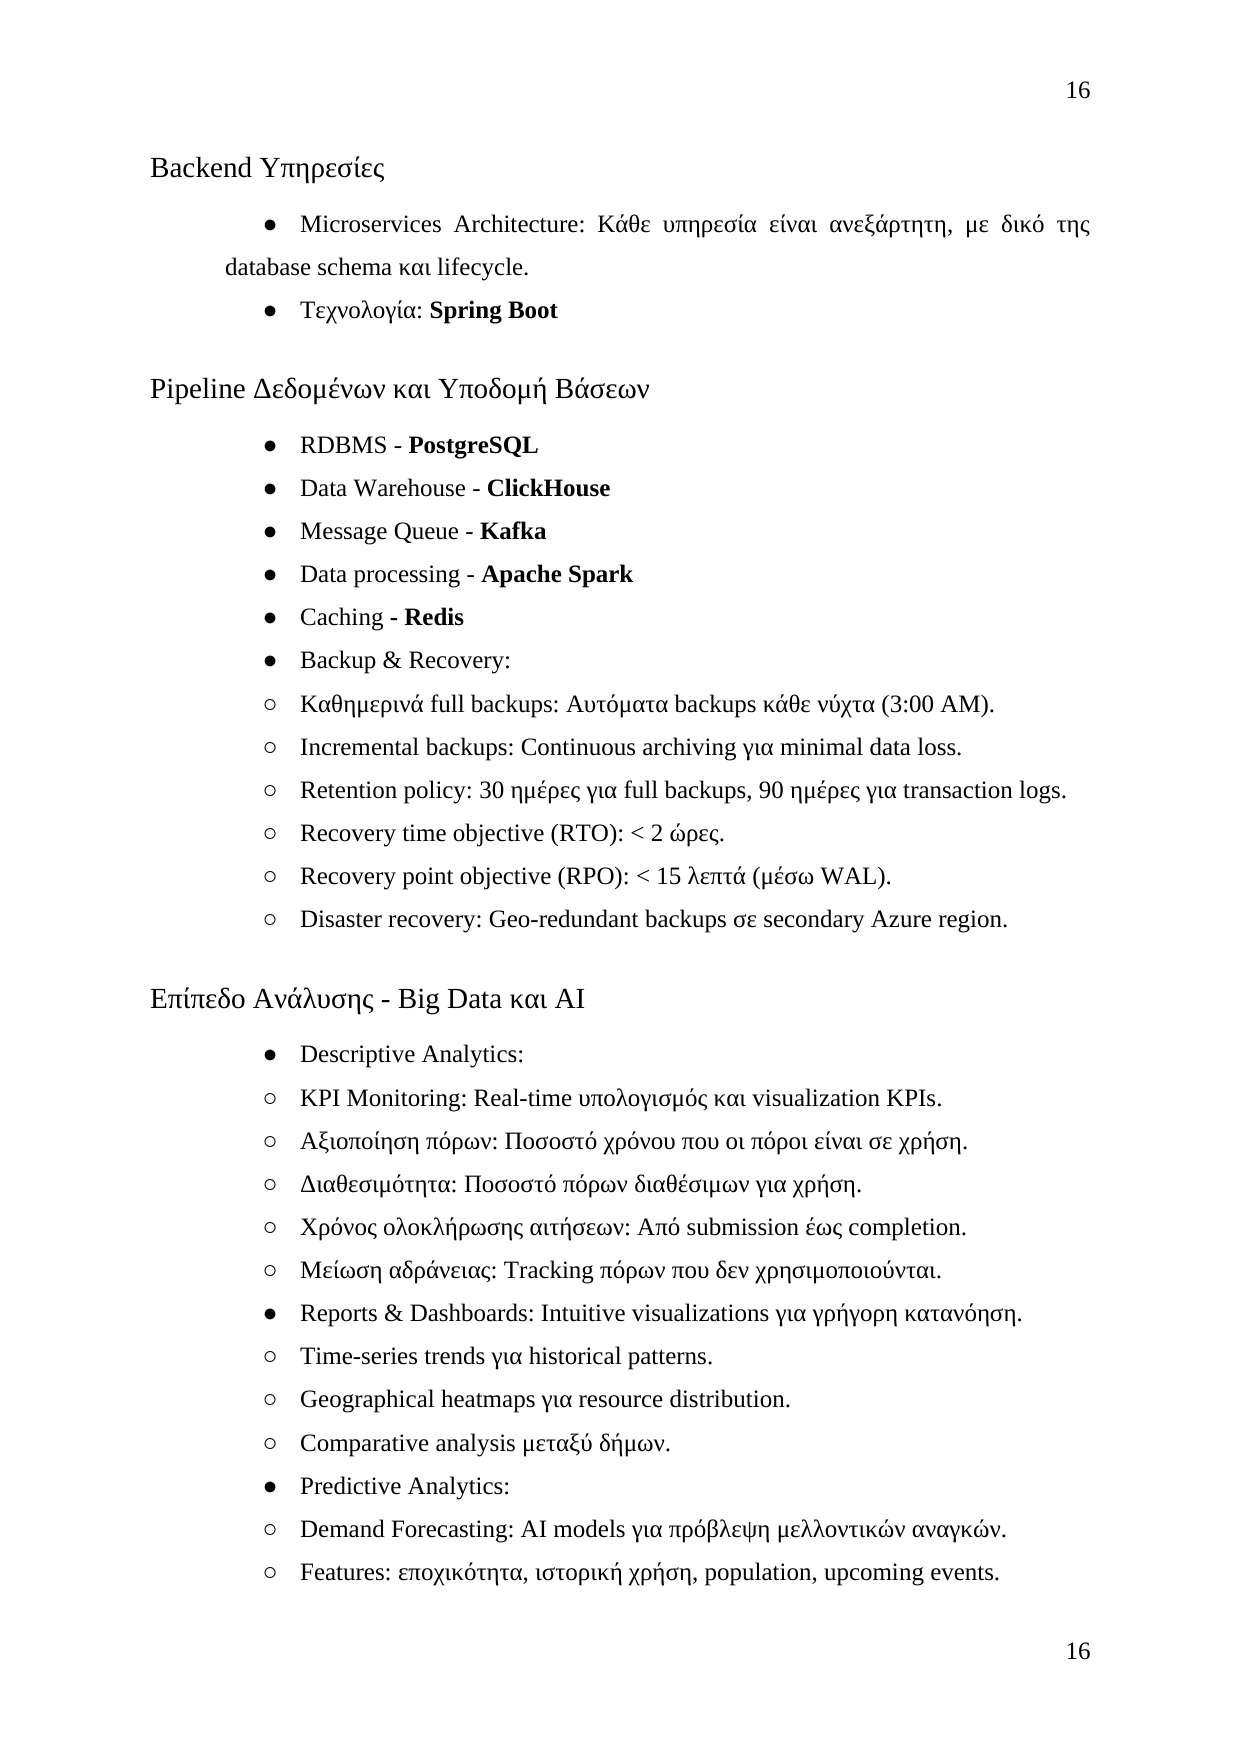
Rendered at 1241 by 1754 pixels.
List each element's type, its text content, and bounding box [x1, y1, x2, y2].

list RDBMS - PostgreSQL [225, 430, 1090, 459]
list Data processing - Apache Spark [225, 559, 1090, 588]
list Reports & Dashboards: Intuitive visualizations για γρήγορη κατανόηση. [225, 1298, 1090, 1327]
list Μείωση αδράνειας: Tracking πόρων που δεν χρησιμοποιούνται. [262, 1255, 1090, 1284]
list Predictive Analytics: [225, 1471, 1090, 1499]
list Backup & Recovery: [225, 646, 1090, 674]
list Καθημερινά full backups: Αυτόματα backups κάθε νύχτα (3:00 AM). [262, 689, 1090, 717]
list Comparative analysis μεταξύ δήμων. [262, 1428, 1090, 1456]
list Demand Forecasting: AI models για πρόβλεψη μελλοντικών αναγκών. [262, 1514, 1090, 1543]
list Διαθεσιμότητα: Ποσοστό πόρων διαθέσιμων για χρήση. [262, 1169, 1090, 1198]
list Disaster recovery: Geo-redundant backups σε secondary Azure region. [262, 904, 1090, 933]
list Incremental backups: Continuous archiving για minimal data loss. [262, 732, 1090, 761]
subtitle Επίπεδο Ανάλυσης - Big Data και AI [150, 981, 1090, 1014]
subtitle Pipeline Δεδομένων και Υποδομή Βάσεων [150, 371, 1090, 405]
subtitle Backend Υπηρεσίες [150, 150, 1090, 183]
list KPI Monitoring: Real-time υπολογισμός και visualization KPIs. [262, 1083, 1090, 1111]
list Αξιοποίηση πόρων: Ποσοστό χρόνου που οι πόροι είναι σε χρήση. [262, 1126, 1090, 1154]
list Message Queue - Kafka [225, 516, 1090, 545]
list Retention policy: 30 ημέρες για full backups, 90 ημέρες για transaction logs. [262, 775, 1090, 804]
list Data Warehouse - ClickHouse [225, 473, 1090, 502]
list Recovery time objective (RTO): < 2 ώρες. [262, 818, 1090, 847]
list Recovery point objective (RPO): < 15 λεπτά (μέσω WAL). [262, 861, 1090, 890]
list Microservices Architecture: Κάθε υπηρεσία είναι ανεξάρτητη, με δικό της database schema και lifecycle. [225, 209, 1090, 281]
list Geographical heatmaps για resource distribution. [262, 1384, 1090, 1413]
list Features: εποχικότητα, ιστορική χρήση, population, upcoming events. [262, 1557, 1090, 1586]
list Caching - Redis [225, 602, 1090, 631]
list Descriptive Analytics: [225, 1039, 1090, 1068]
list Time-series trends για historical patterns. [262, 1341, 1090, 1370]
list Χρόνος ολοκλήρωσης αιτήσεων: Από submission έως completion. [262, 1212, 1090, 1241]
list Τεχνολογία: Spring Boot [225, 295, 1090, 324]
